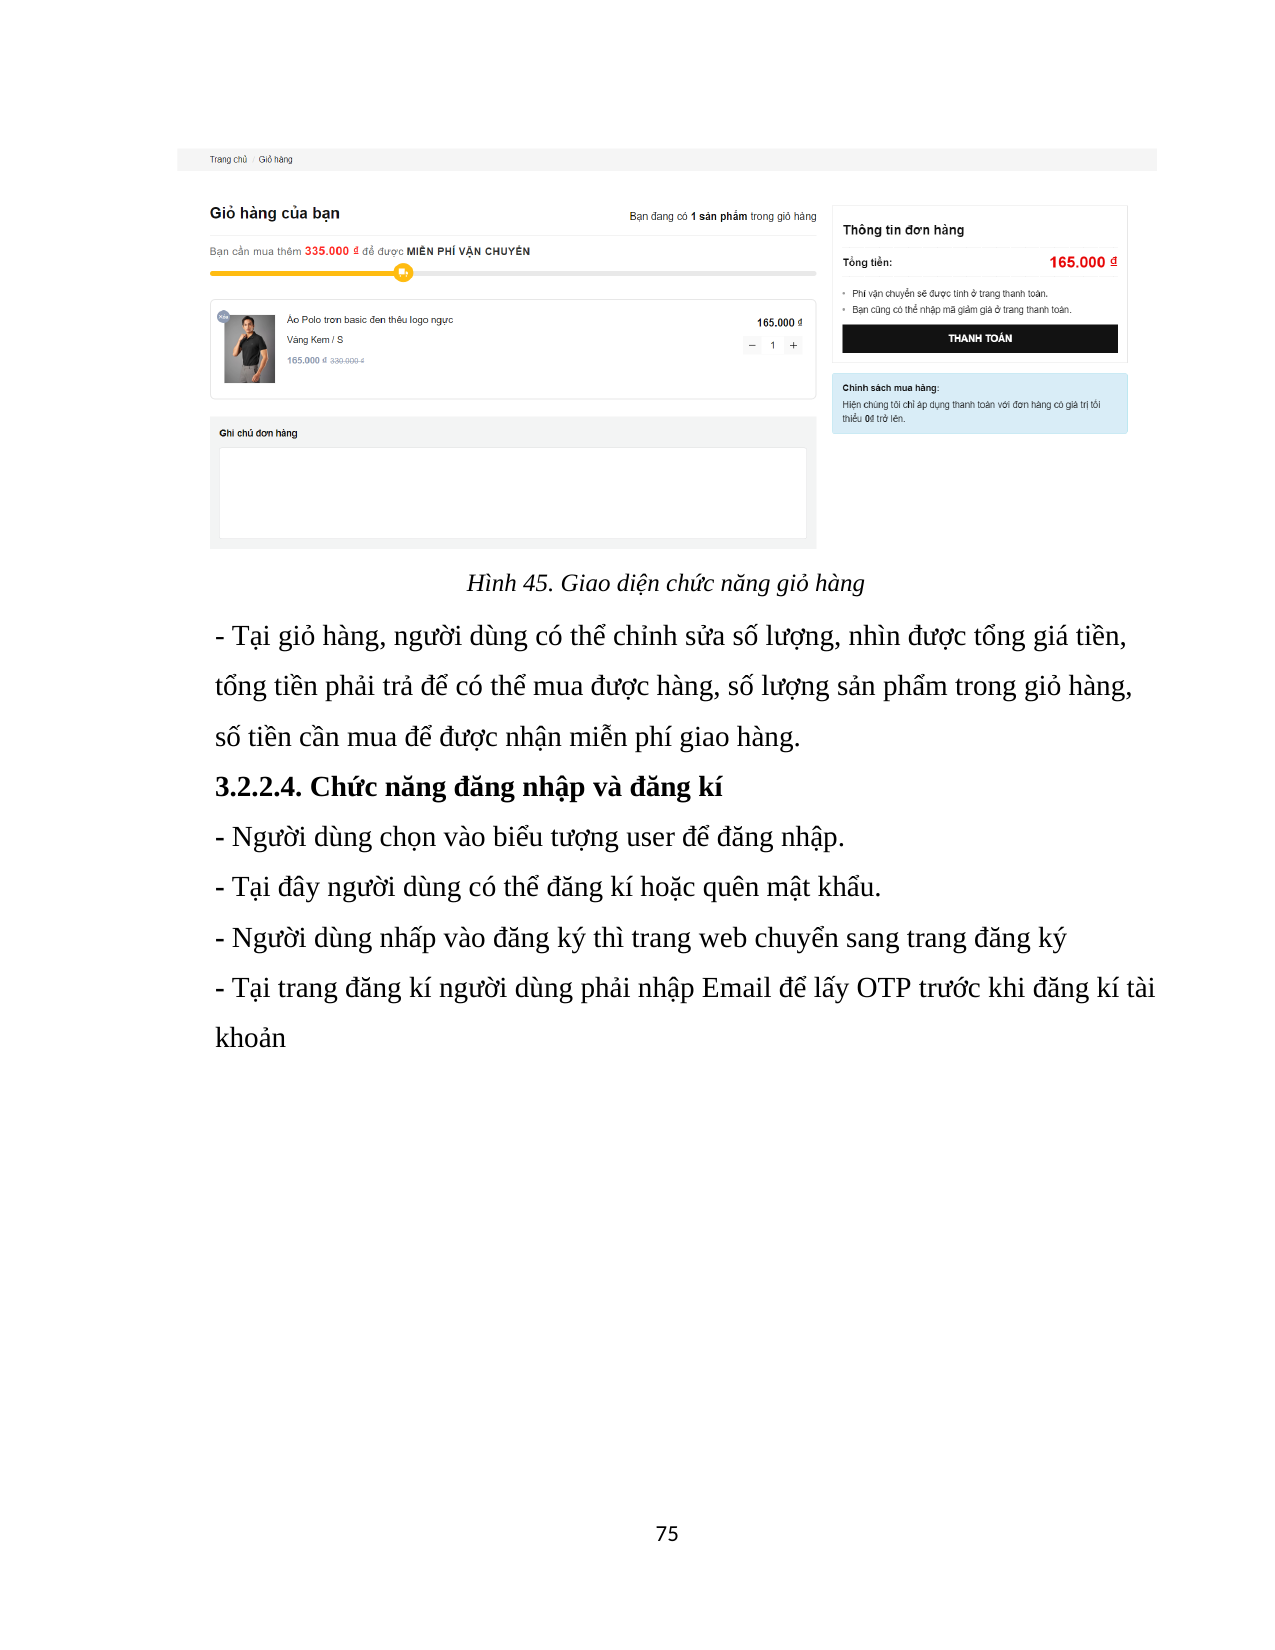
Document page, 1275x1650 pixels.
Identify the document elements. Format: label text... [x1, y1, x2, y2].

text - Tại đây người dùng có thể đăng kí hoặc quên mật khẩu. [215, 869, 1157, 903]
text - Tại trang đăng kí người dùng phải nhập Email để lấy OTP trước khi đăng kí tài khoản [215, 970, 1157, 1054]
text - Người dùng chọn vào biểu tượng user để đăng nhập. [215, 819, 1157, 853]
text - Tại giỏ hàng, người dùng có thể chỉnh sửa số lượng, nhìn được tổng giá tiền, tổng tiền phải trả để có thể mua được hàng, số lượng sản phẩm trong giỏ hàng, số tiền cần mua để được nhận miễn phí giao hàng. [215, 618, 1157, 752]
picture [177, 147, 1157, 555]
text - Người dùng nhấp vào đăng ký thì trang web chuyển sang trang đăng ký [215, 920, 1157, 953]
text 3.2.2.4. Chức năng đăng nhập và đăng kí [215, 769, 1157, 802]
